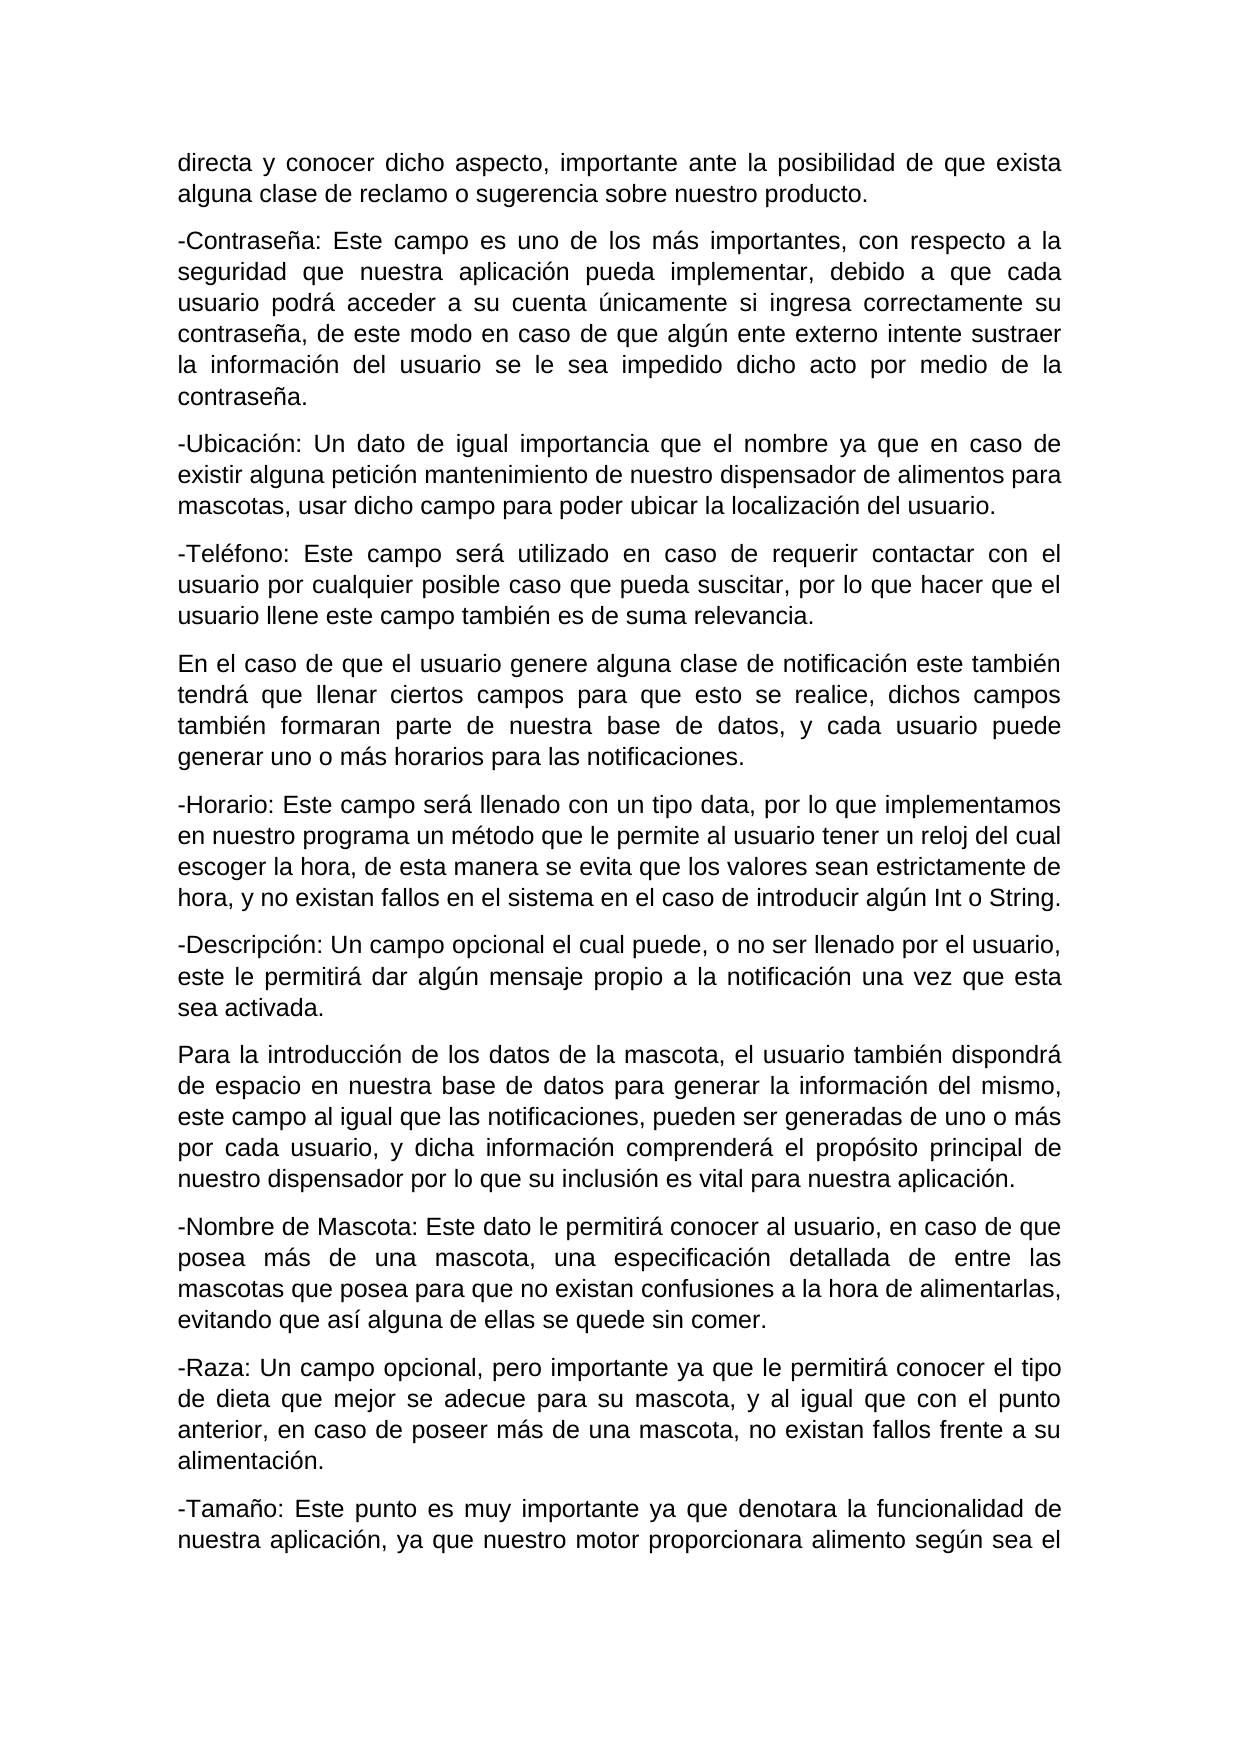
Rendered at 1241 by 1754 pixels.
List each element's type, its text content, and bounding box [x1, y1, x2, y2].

text -Contraseña: Este campo es uno de los más importantes, con respecto a la seguridad que nuestra aplicación pueda implementar, debido a que cada usuario podrá acceder a su cuenta únicamente si ingresa correctamente su contraseña, de este modo en caso de que algún ente externo intente sustraer la información del usuario se le sea impedido dicho acto por medio de la contraseña. [177, 226, 1063, 410]
text -Nombre de Mascota: Este dato le permitirá conocer al usuario, en caso de que posea más de una mascota, una especificación detallada de entre las mascotas que posea para que no existan confusiones a la hora de alimentarlas, evitando que así alguna de ellas se quede sin comer. [177, 1212, 1063, 1334]
text -Horario: Este campo será llenado con un tipo data, por lo que implementamos en nuestro programa un método que le permite al usuario tener un reloj del cual escoger la hora, de esta manera se evita que los valores sean estrictamente de hora, y no existan fallos en el sistema en el caso de introducir algún Int o String. [177, 790, 1063, 912]
text En el caso de que el usuario genere alguna clase de notificación este también tendrá que llenar ciertos campos para que esto se realice, dichos campos también formaran parte de nuestra base de datos, y cada usuario puede generar uno o más horarios para las notificaciones. [177, 649, 1063, 771]
text -Ubicación: Un dato de igual importancia que el nombre ya que en caso de existir alguna petición mantenimiento de nuestro dispensador de alimentos para mascotas, usar dicho campo para poder ubicar la localización del usuario. [177, 429, 1063, 520]
text Para la introducción de los datos de la mascota, el usuario también dispondrá de espacio en nuestra base de datos para generar la información del mismo, este campo al igual que las notificaciones, pueden ser generadas de uno o más por cada usuario, y dicha información comprenderá el propósito principal de nuestro dispensador por lo que su inclusión es vital para nuestra aplicación. [177, 1040, 1063, 1193]
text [177, 148, 1063, 207]
text -Descripción: Un campo opcional el cual puede, o no ser llenado por el usuario, este le permitirá dar algún mensaje propio a la notificación una vez que esta sea activada. [177, 931, 1063, 1021]
text -Teléfono: Este campo será utilizado en caso de requerir contactar con el usuario por cualquier posible caso que pueda suscitar, por lo que hacer que el usuario llene este campo también es de suma relevancia. [177, 539, 1063, 630]
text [177, 1494, 1063, 1554]
text -Raza: Un campo opcional, pero importante ya que le permitirá conocer el tipo de dieta que mejor se adecue para su mascota, y al igual que con el punto anterior, en caso de poseer más de una mascota, no existan fallos frente a su alimentación. [177, 1353, 1063, 1475]
